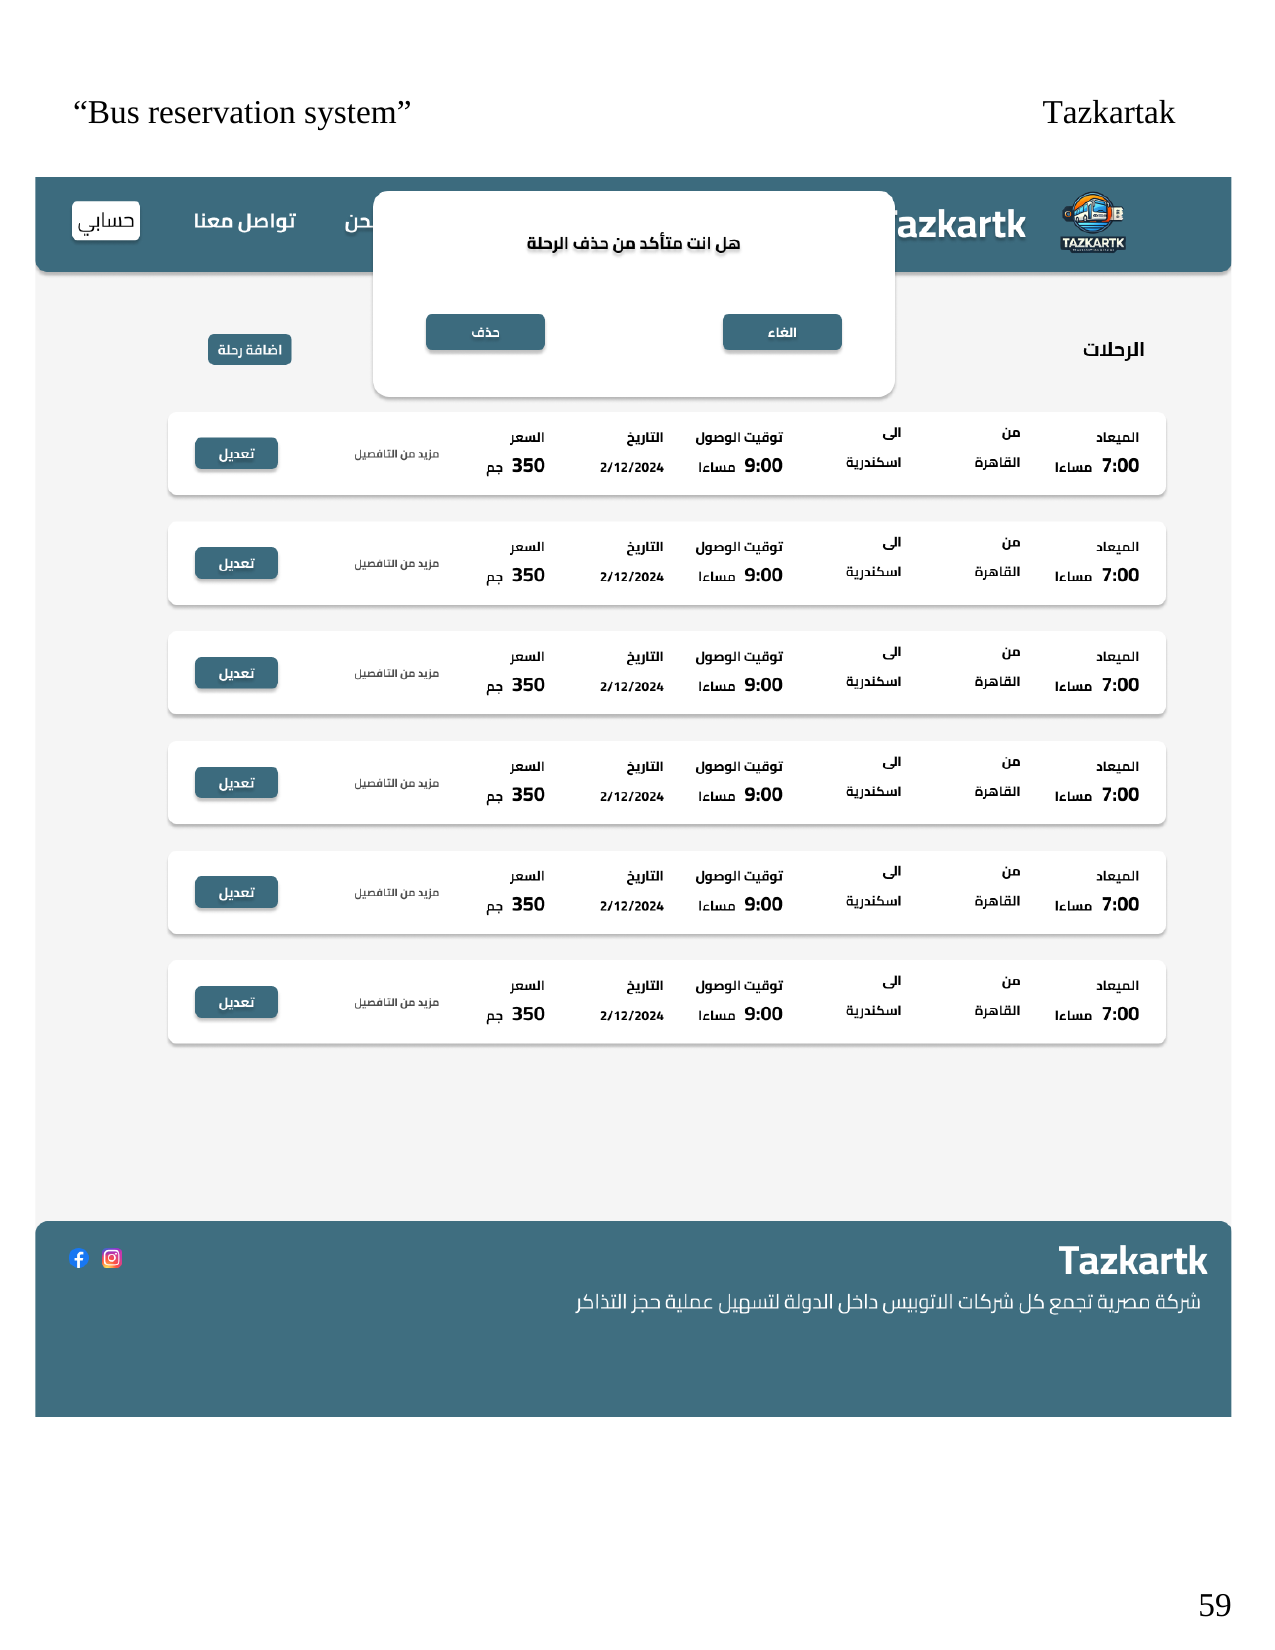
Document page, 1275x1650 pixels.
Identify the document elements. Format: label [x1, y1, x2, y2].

picture [35, 177, 1232, 1417]
